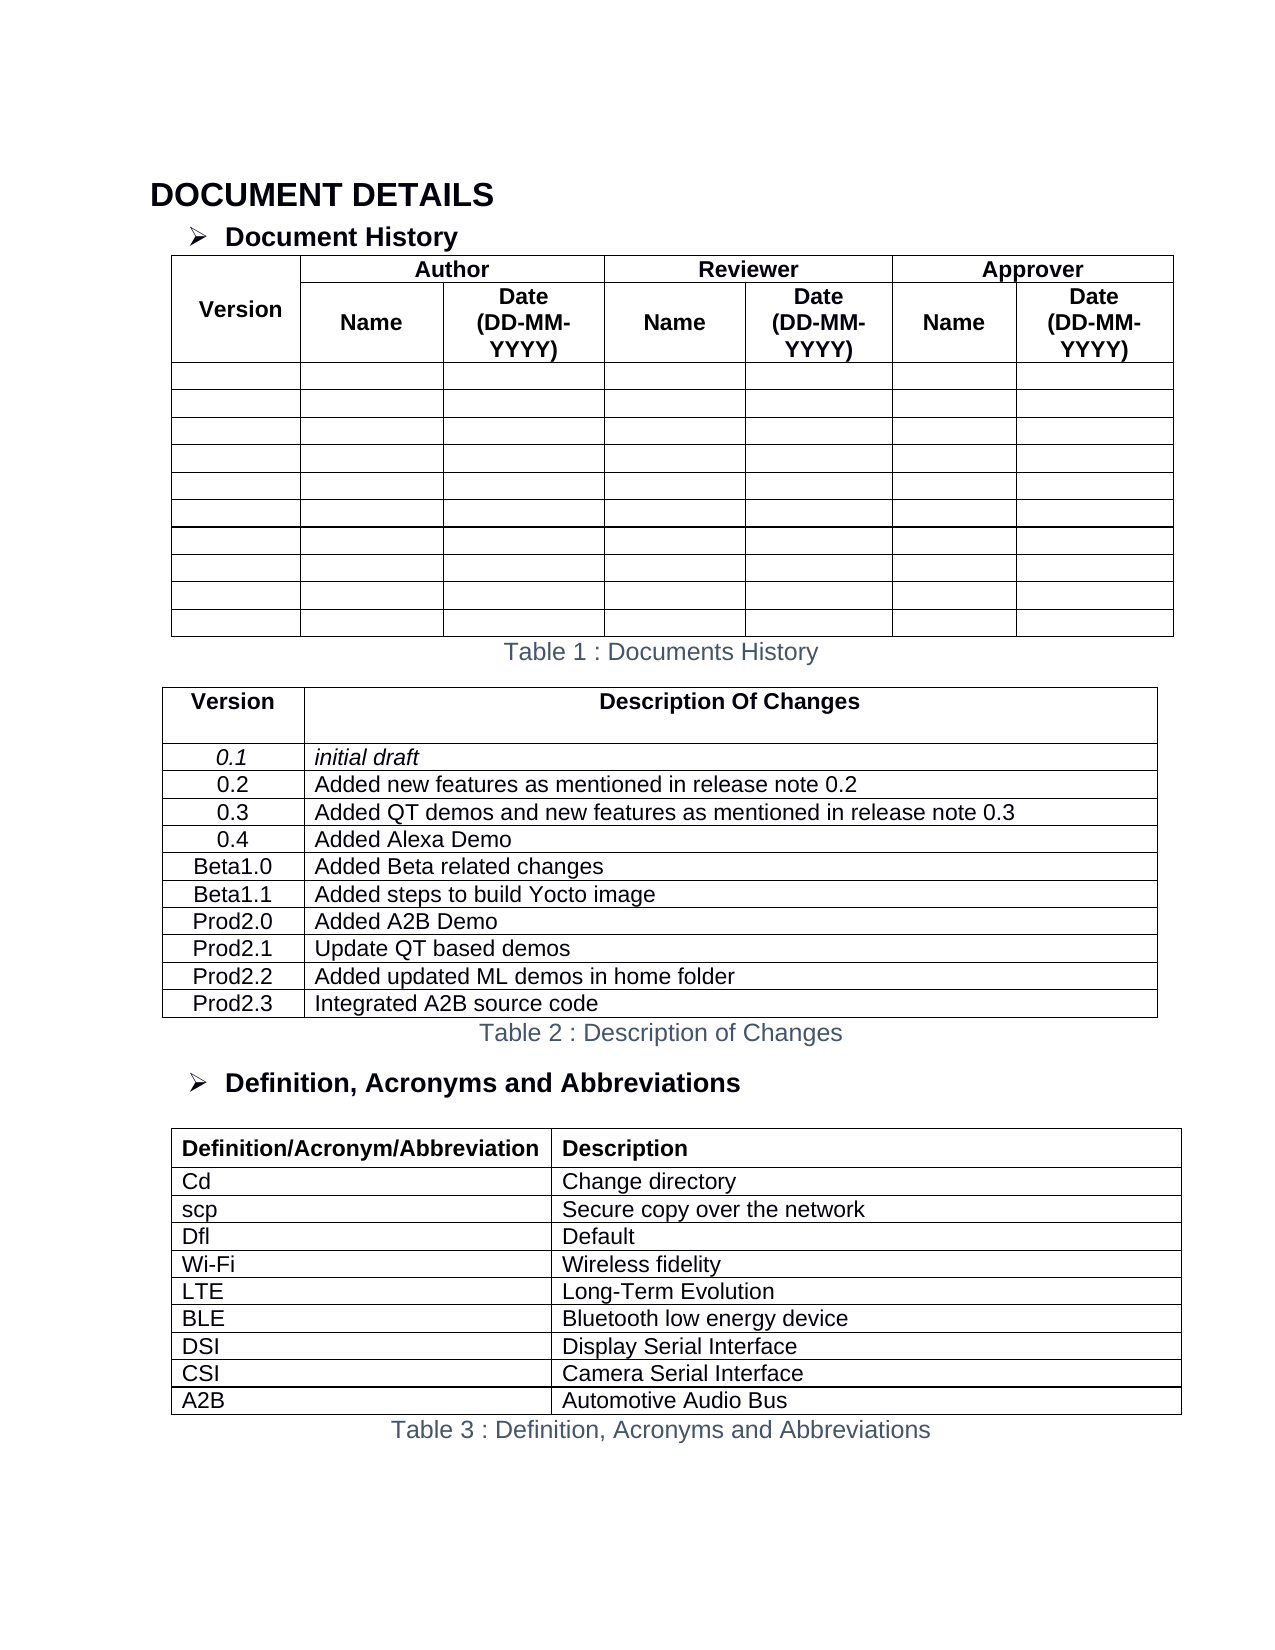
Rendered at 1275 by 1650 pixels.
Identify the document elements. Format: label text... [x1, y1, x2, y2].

table_cell Added QT demos and new features as mentioned in release note 0.3 [305, 799, 1157, 825]
table_cell Name [301, 283, 443, 362]
table_cell [301, 500, 443, 526]
table_cell [746, 363, 892, 389]
table_header Reviewer [605, 256, 892, 282]
table_cell [444, 390, 604, 417]
table_cell Added A2B Demo [305, 908, 1157, 934]
table_cell [172, 363, 300, 389]
table_cell [893, 445, 1016, 472]
table_cell Long-Term Evolution [552, 1278, 1181, 1304]
table_cell [444, 528, 604, 554]
table_cell Prod2.0 [163, 908, 304, 934]
table_cell [1017, 418, 1173, 444]
table_cell 0.2 [163, 771, 304, 797]
subtitle Definition, Acronyms and Abbreviations [187, 1067, 1172, 1098]
table_cell [1017, 473, 1173, 499]
table_cell [893, 610, 1016, 636]
table_cell [605, 500, 745, 526]
table_cell Integrated A2B source code [305, 990, 1157, 1017]
table_cell [893, 418, 1016, 444]
table_cell Dfl [172, 1223, 551, 1249]
table_cell [444, 500, 604, 526]
table_cell [1017, 390, 1173, 417]
table_header Version [172, 256, 300, 362]
table_cell [301, 473, 443, 499]
text Table 1 : Documents History [150, 637, 1172, 666]
table_cell [893, 582, 1016, 608]
table_cell [172, 610, 300, 636]
table_cell scp [172, 1196, 551, 1222]
table_cell [301, 363, 443, 389]
subtitle Document History [187, 221, 1172, 252]
table_cell [605, 528, 745, 554]
table_cell [893, 500, 1016, 526]
table_cell [1017, 610, 1173, 636]
table_cell Wi-Fi [172, 1251, 551, 1277]
table_cell [605, 390, 745, 417]
table_header Description [552, 1129, 1181, 1167]
table_cell Secure copy over the network [552, 1196, 1181, 1222]
table_cell DSI [172, 1333, 551, 1359]
table_cell [444, 363, 604, 389]
table_cell [746, 610, 892, 636]
table_cell [444, 582, 604, 608]
table_cell A2B [172, 1388, 551, 1414]
table_cell [893, 363, 1016, 389]
table_cell Date (DD-MM-YYYY) [746, 283, 892, 362]
table_cell 0.4 [163, 826, 304, 852]
table_cell [301, 555, 443, 581]
table_cell [746, 500, 892, 526]
table_cell [1017, 582, 1173, 608]
subtitle Document Details [150, 175, 1172, 213]
table_cell [746, 582, 892, 608]
table_cell [172, 390, 300, 417]
table_cell LTE [172, 1278, 551, 1304]
table_cell [301, 418, 443, 444]
table_cell Beta1.0 [163, 853, 304, 879]
table_cell Added steps to build Yocto image [305, 881, 1157, 907]
table_cell Date (DD-MM-YYYY) [1017, 283, 1173, 362]
table_cell [893, 528, 1016, 554]
table_cell Added new features as mentioned in release note 0.2 [305, 771, 1157, 797]
table_cell [301, 445, 443, 472]
table_cell CSI [172, 1360, 551, 1386]
table_cell [172, 528, 300, 554]
table_header Author [301, 256, 604, 282]
table_cell Date (DD-MM-YYYY) [444, 283, 604, 362]
table_cell [605, 418, 745, 444]
table_cell [605, 555, 745, 581]
table_cell Added Beta related changes [305, 853, 1157, 879]
table_cell [746, 445, 892, 472]
table_header Description Of Changes [305, 688, 1157, 743]
table_cell [172, 418, 300, 444]
table_cell [746, 473, 892, 499]
table_cell [301, 528, 443, 554]
table_cell [444, 473, 604, 499]
text Table 2 : Description of Changes [150, 1018, 1172, 1046]
table_cell [1017, 363, 1173, 389]
table_cell Prod2.2 [163, 963, 304, 989]
text Table 3 : Definition, Acronyms and Abbreviations [150, 1415, 1172, 1444]
table_cell Added Alexa Demo [305, 826, 1157, 852]
table_cell [172, 555, 300, 581]
table_cell 0.3 [163, 799, 304, 825]
table_cell Prod2.1 [163, 935, 304, 962]
table_cell [746, 390, 892, 417]
table_cell [444, 445, 604, 472]
table_cell Camera Serial Interface [552, 1360, 1181, 1386]
table_cell [172, 582, 300, 608]
table_cell [1017, 528, 1173, 554]
table_cell 0.1 [163, 744, 304, 770]
table_cell [301, 390, 443, 417]
table_cell [301, 610, 443, 636]
table_cell [444, 418, 604, 444]
table_cell Beta1.1 [163, 881, 304, 907]
table_cell Name [893, 283, 1016, 362]
table_cell [172, 500, 300, 526]
table_header Definition/Acronym/Abbreviation [172, 1129, 551, 1167]
table_cell Change directory [552, 1168, 1181, 1195]
table_cell initial draft [305, 744, 1157, 770]
table_cell [1017, 555, 1173, 581]
table_cell [893, 473, 1016, 499]
table_cell [605, 582, 745, 608]
table_header Version [163, 688, 304, 743]
table_cell [605, 363, 745, 389]
table_cell Update QT based demos [305, 935, 1157, 962]
table_cell [172, 473, 300, 499]
table_cell [893, 390, 1016, 417]
table_cell [746, 555, 892, 581]
table_cell [746, 418, 892, 444]
table_cell [444, 610, 604, 636]
table_cell Cd [172, 1168, 551, 1195]
table_cell [605, 610, 745, 636]
table_cell Prod2.3 [163, 990, 304, 1017]
table_cell Automotive Audio Bus [552, 1388, 1181, 1414]
table_cell Added updated ML demos in home folder [305, 963, 1157, 989]
table_cell Display Serial Interface [552, 1333, 1181, 1359]
table_cell [444, 555, 604, 581]
table_cell Default [552, 1223, 1181, 1249]
table_cell [746, 528, 892, 554]
table_cell Bluetooth low energy device [552, 1305, 1181, 1332]
table_header Approver [893, 256, 1173, 282]
table_cell [893, 555, 1016, 581]
table_cell [1017, 500, 1173, 526]
table_cell [172, 445, 300, 472]
table_cell Name [605, 283, 745, 362]
table_cell BLE [172, 1305, 551, 1332]
table_cell [605, 445, 745, 472]
table_cell [301, 582, 443, 608]
table_cell [1017, 445, 1173, 472]
table_cell [605, 473, 745, 499]
table_cell Wireless fidelity [552, 1251, 1181, 1277]
